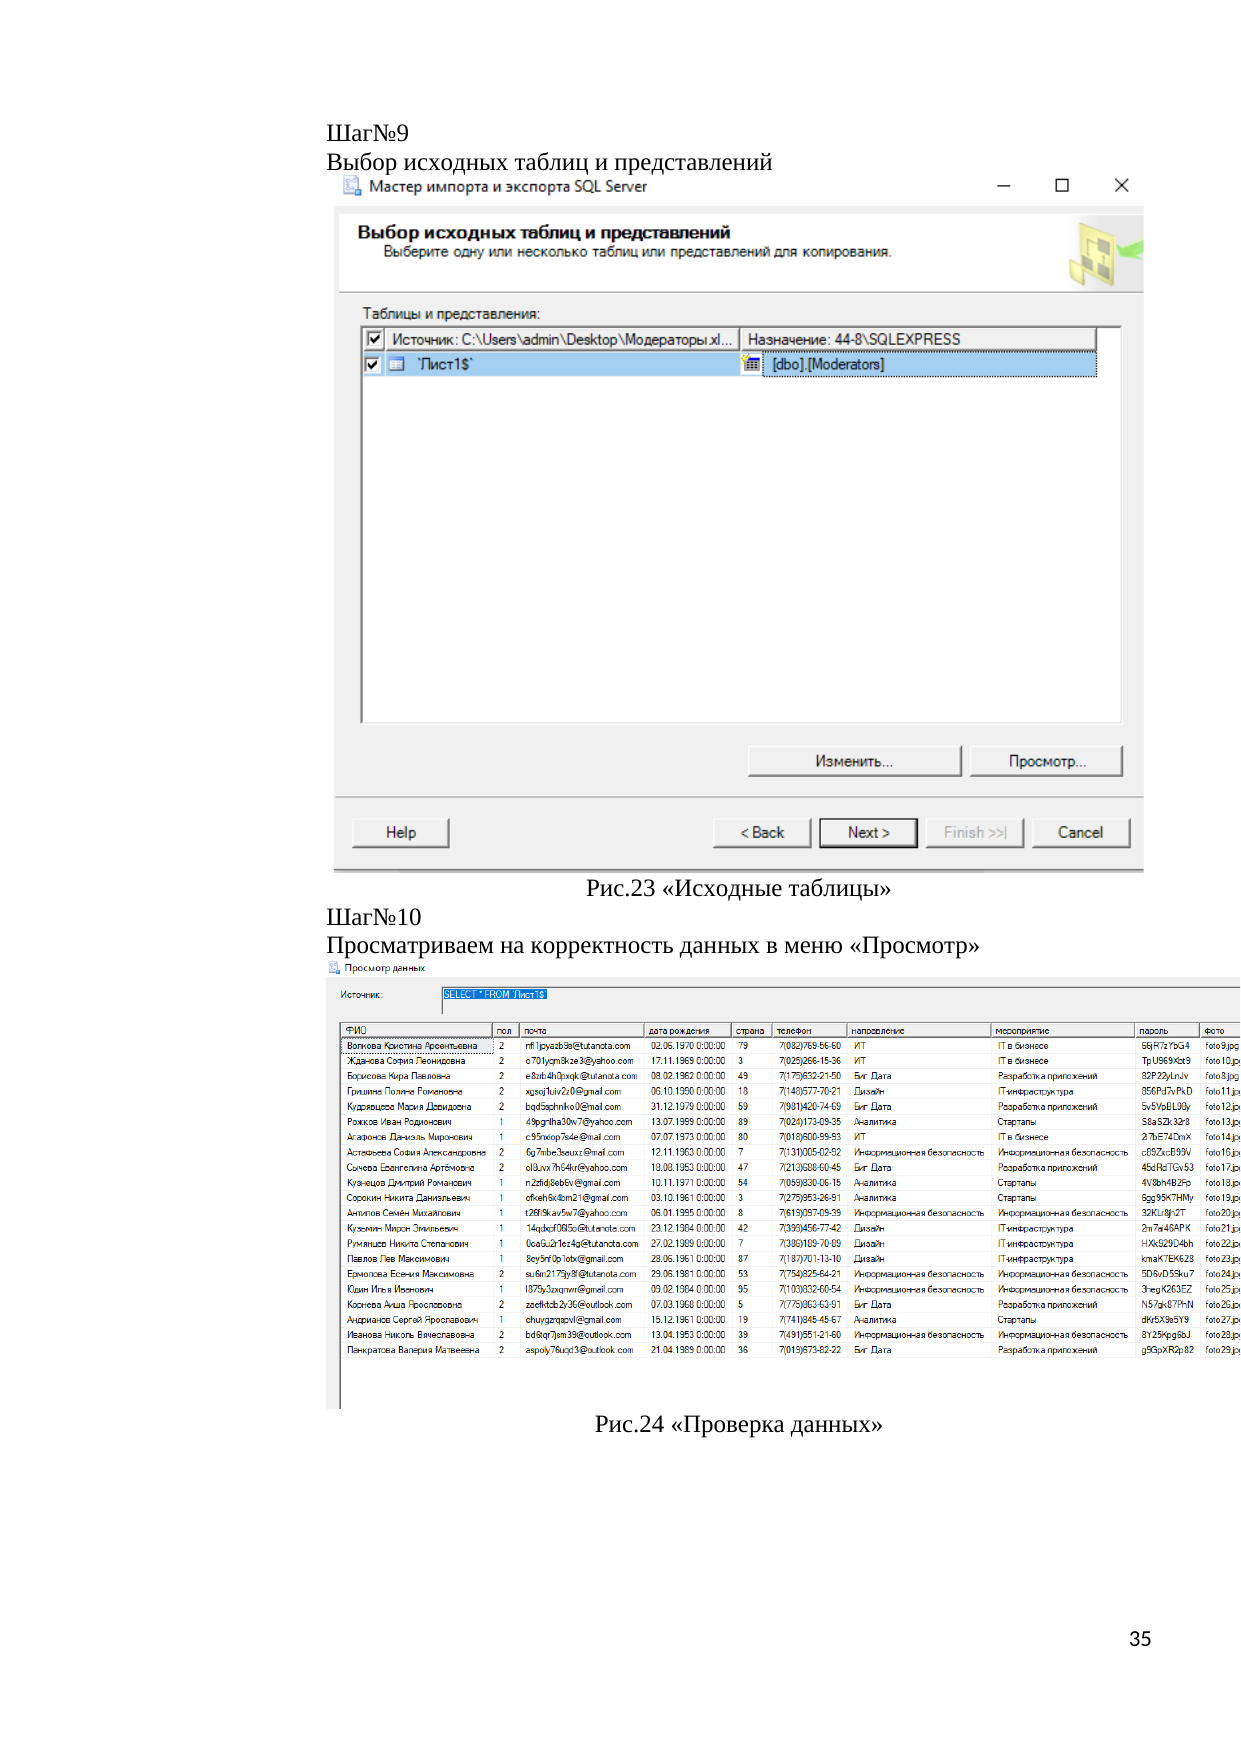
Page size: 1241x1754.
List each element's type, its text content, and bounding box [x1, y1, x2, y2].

text Рис.23 «Исходные таблицы» [252, 873, 1152, 902]
picture [326, 959, 1241, 1409]
text Шаг№10 [252, 902, 1152, 930]
text Шаг№9 [252, 118, 1152, 147]
text Просматриваем на корректность данных в меню «Просмотр» [252, 930, 1152, 959]
text Рис.24 «Проверка данных» [252, 1409, 1152, 1438]
picture [333, 175, 1144, 873]
text Выбор исходных таблиц и представлений [252, 147, 1152, 176]
